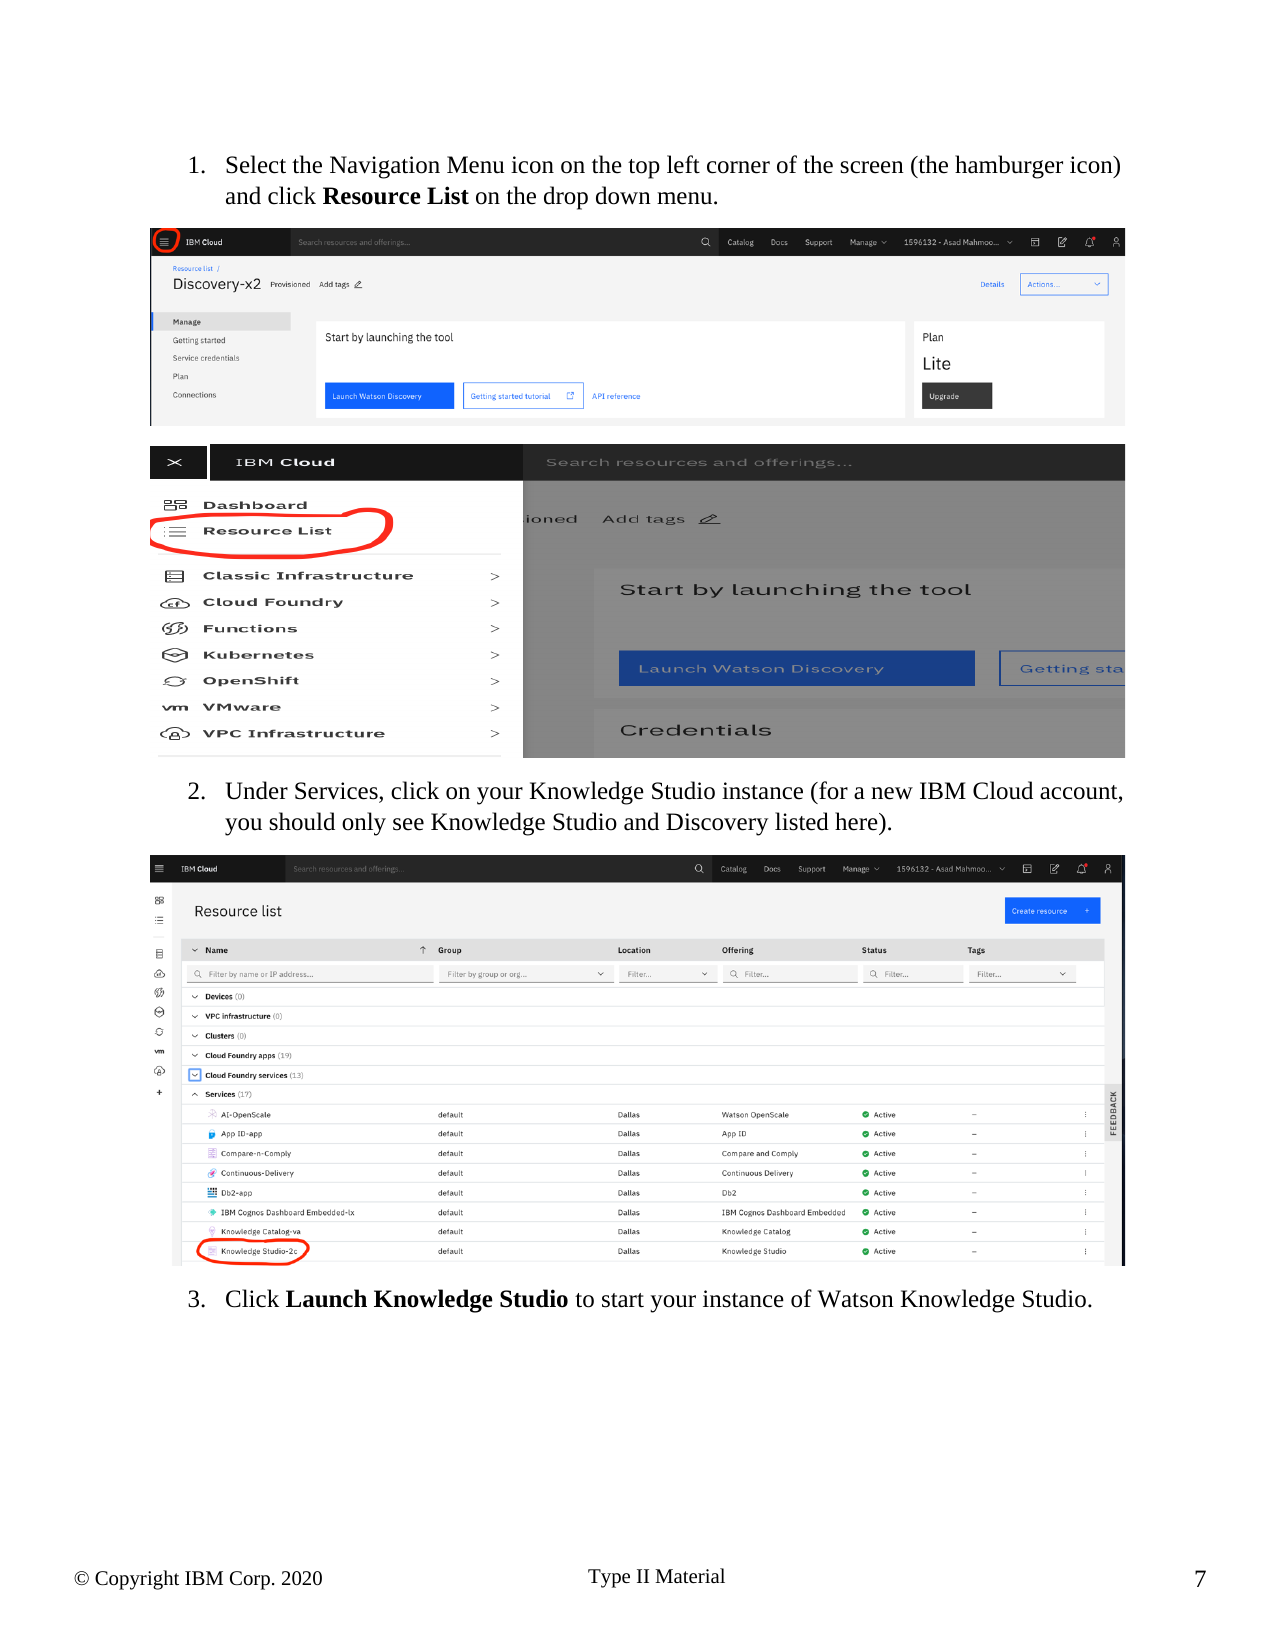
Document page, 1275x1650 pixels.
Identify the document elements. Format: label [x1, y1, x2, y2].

picture [150, 444, 1125, 758]
picture [150, 228, 1125, 426]
picture [150, 855, 1125, 1266]
